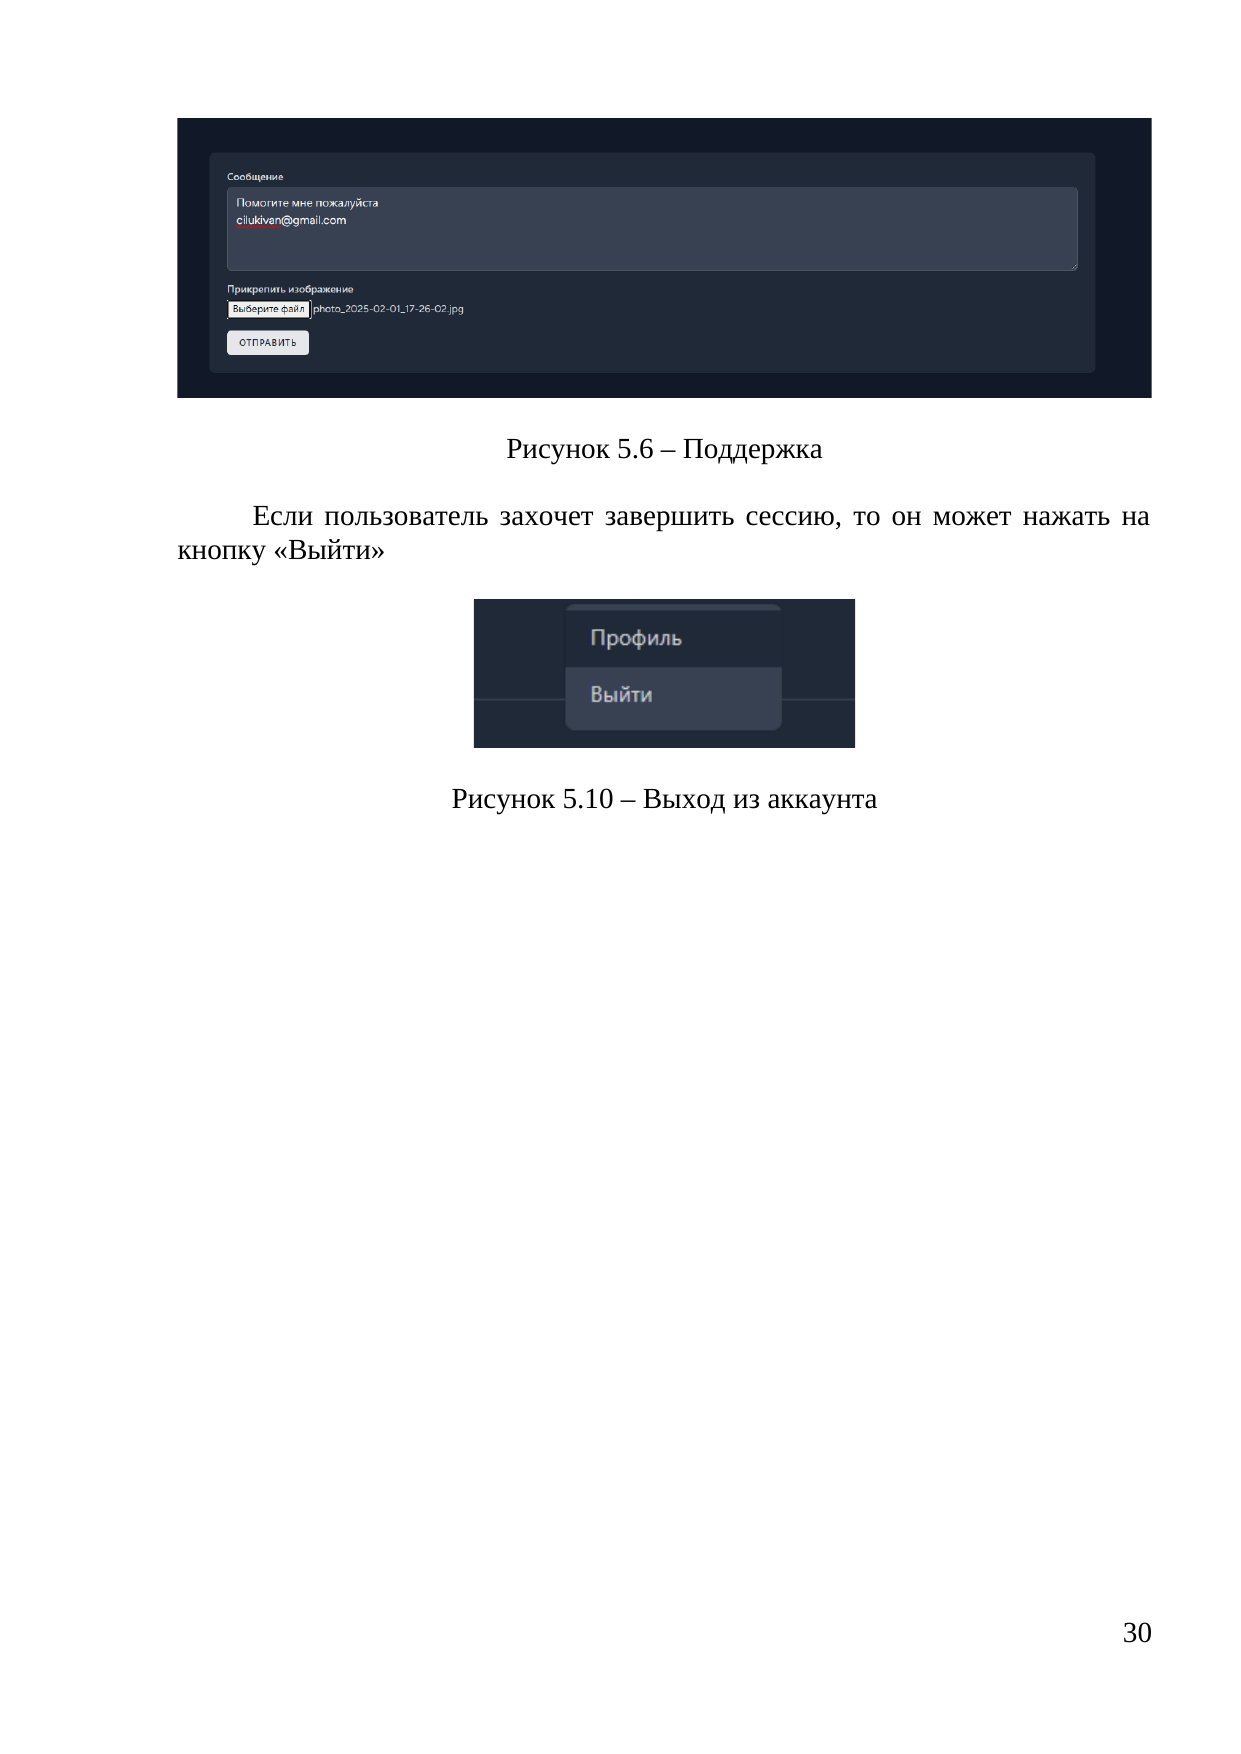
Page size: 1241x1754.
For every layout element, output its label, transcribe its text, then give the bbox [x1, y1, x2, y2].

text Рисунок 5.10 – Выход из аккаунта [177, 781, 1152, 814]
picture [473, 599, 855, 748]
text Если пользователь захочет завершить сессию, то он может нажать на кнопку «Выйти» [177, 498, 1152, 566]
picture [177, 118, 1152, 398]
text Рисунок 5.6 – Поддержка [177, 431, 1152, 465]
